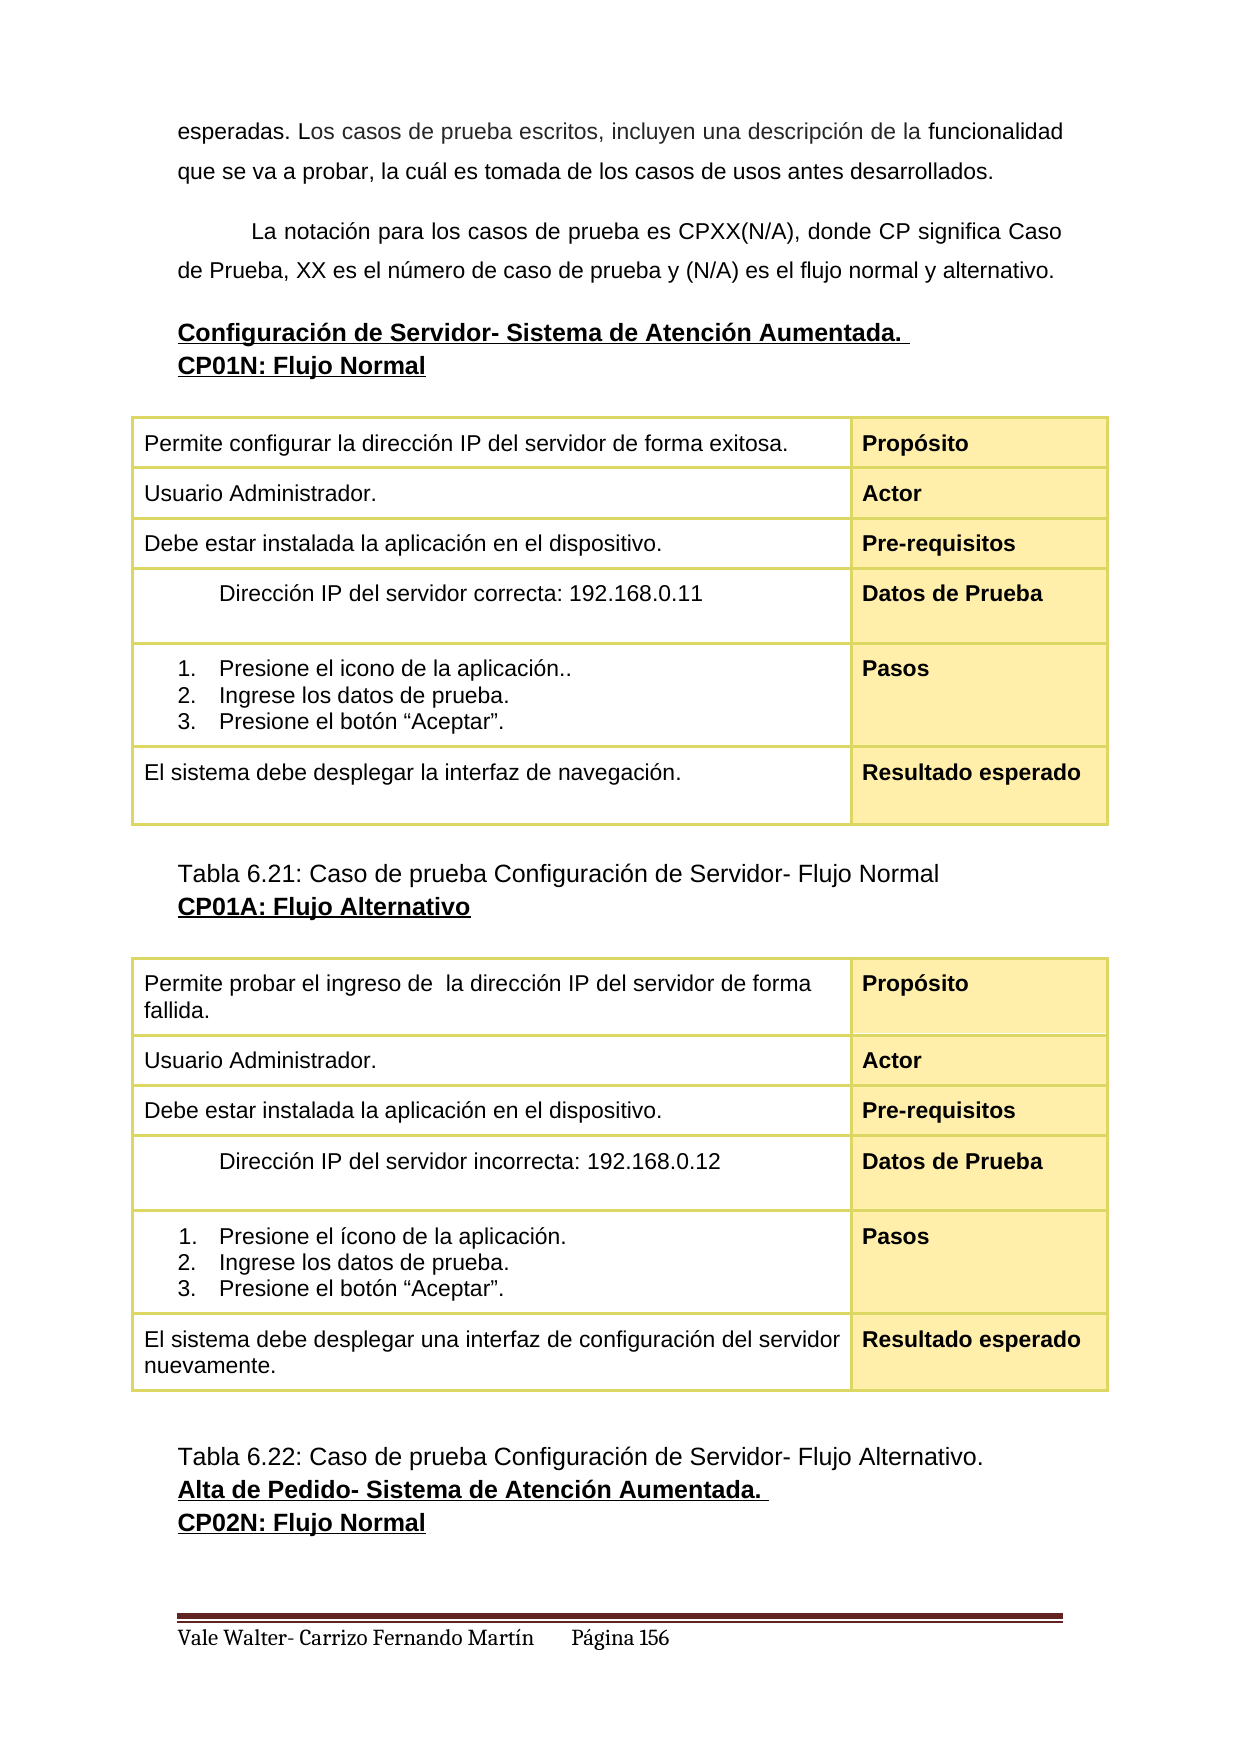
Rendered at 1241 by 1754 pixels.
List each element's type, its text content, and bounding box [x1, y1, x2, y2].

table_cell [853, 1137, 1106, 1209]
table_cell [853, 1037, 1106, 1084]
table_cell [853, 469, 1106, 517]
text Tabla 6.22: Caso de prueba Configuración de Servidor- Flujo Alternativo. [177, 1442, 1063, 1471]
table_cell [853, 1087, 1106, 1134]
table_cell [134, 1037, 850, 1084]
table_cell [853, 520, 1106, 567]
text Tabla 6.21: Caso de prueba Configuración de Servidor- Flujo Normal [177, 858, 1063, 887]
text CP02N: Flujo Normal [177, 1508, 1063, 1537]
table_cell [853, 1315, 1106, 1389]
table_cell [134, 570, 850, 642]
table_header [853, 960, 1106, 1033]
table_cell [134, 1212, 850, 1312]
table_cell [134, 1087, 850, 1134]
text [177, 118, 1063, 184]
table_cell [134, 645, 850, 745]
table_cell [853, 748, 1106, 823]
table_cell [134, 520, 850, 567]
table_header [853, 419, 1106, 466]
text CP01N: Flujo Normal [177, 351, 1063, 379]
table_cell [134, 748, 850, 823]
text La notación para los casos de prueba es CPXX(N/A), donde CP significa Caso de Prueba, XX es el número de caso de prueba y (N/A) es el flujo normal y alternativo. [177, 218, 1063, 284]
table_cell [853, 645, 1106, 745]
text Configuración de Servidor- Sistema de Atención Aumentada. [177, 318, 1063, 346]
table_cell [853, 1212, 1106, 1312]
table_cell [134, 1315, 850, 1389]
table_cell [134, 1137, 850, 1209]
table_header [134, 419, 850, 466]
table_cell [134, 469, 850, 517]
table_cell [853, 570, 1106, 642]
text CP01A: Flujo Alternativo [177, 892, 1063, 920]
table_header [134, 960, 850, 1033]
text Alta de Pedido- Sistema de Atención Aumentada. [177, 1475, 1063, 1504]
